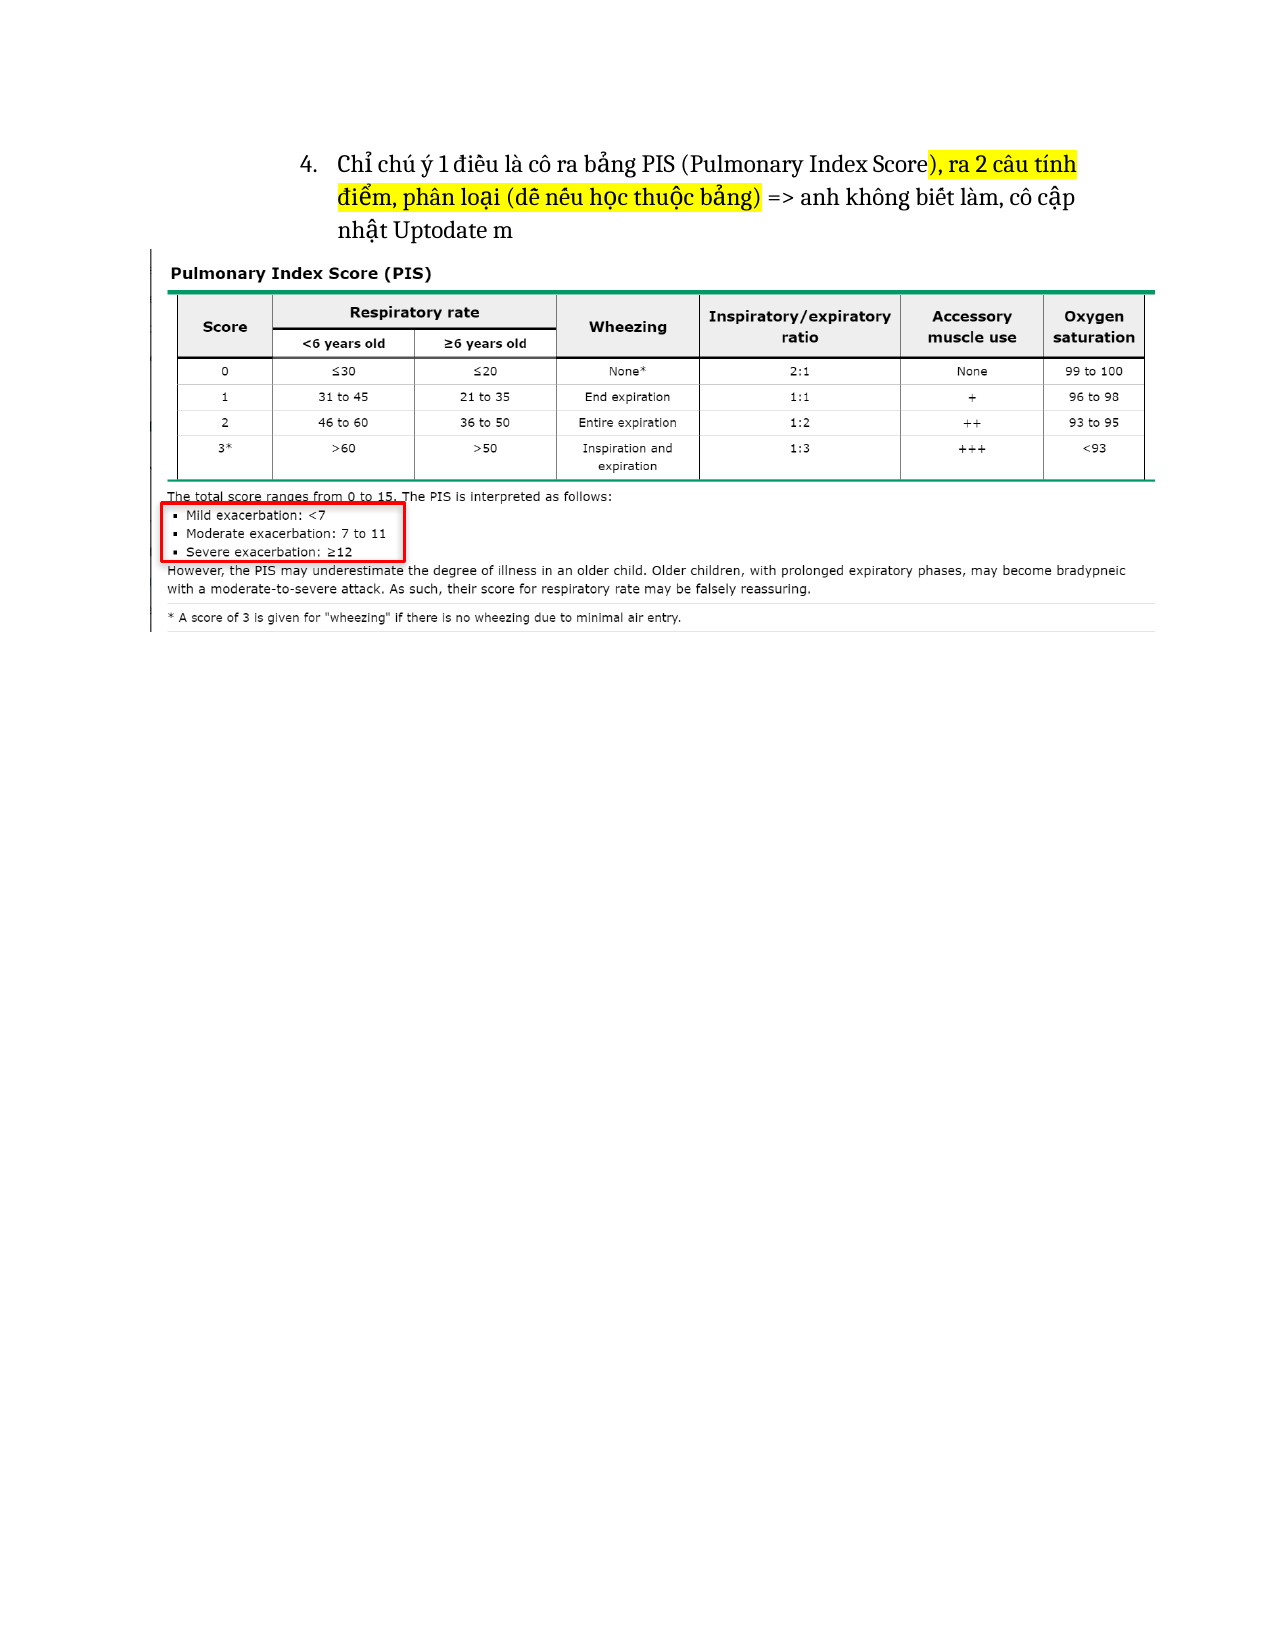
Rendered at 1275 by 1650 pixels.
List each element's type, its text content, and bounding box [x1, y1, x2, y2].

list Chỉ chú ý 1 điều là cô ra bảng PIS (Pulmonary Index Score), ra 2 câu tính điểm, phân loại (dễ nếu học thuộc bảng) => anh không biết làm, cô cập nhật Uptodate m [300, 150, 1125, 245]
picture [150, 249, 1184, 632]
